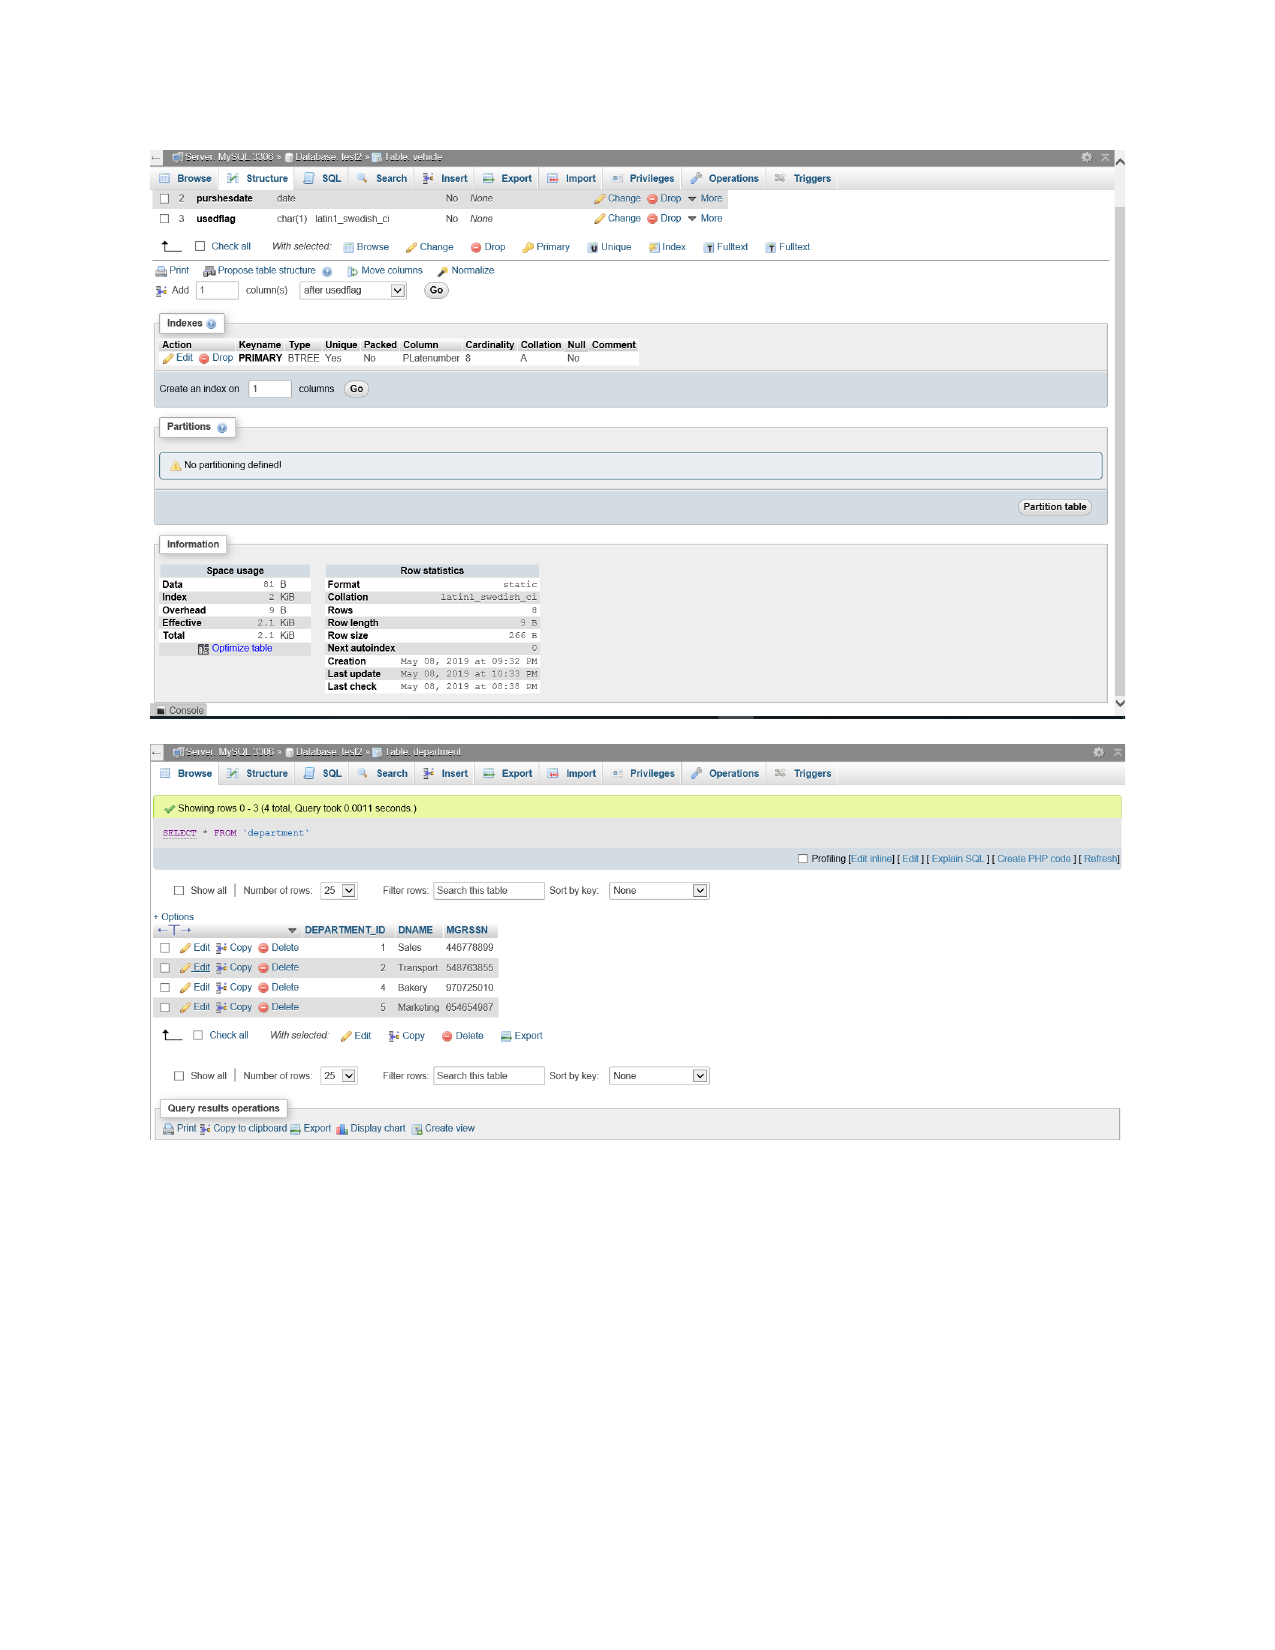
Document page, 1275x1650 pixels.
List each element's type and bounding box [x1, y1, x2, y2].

picture [150, 743, 1125, 1140]
picture [150, 150, 1125, 719]
